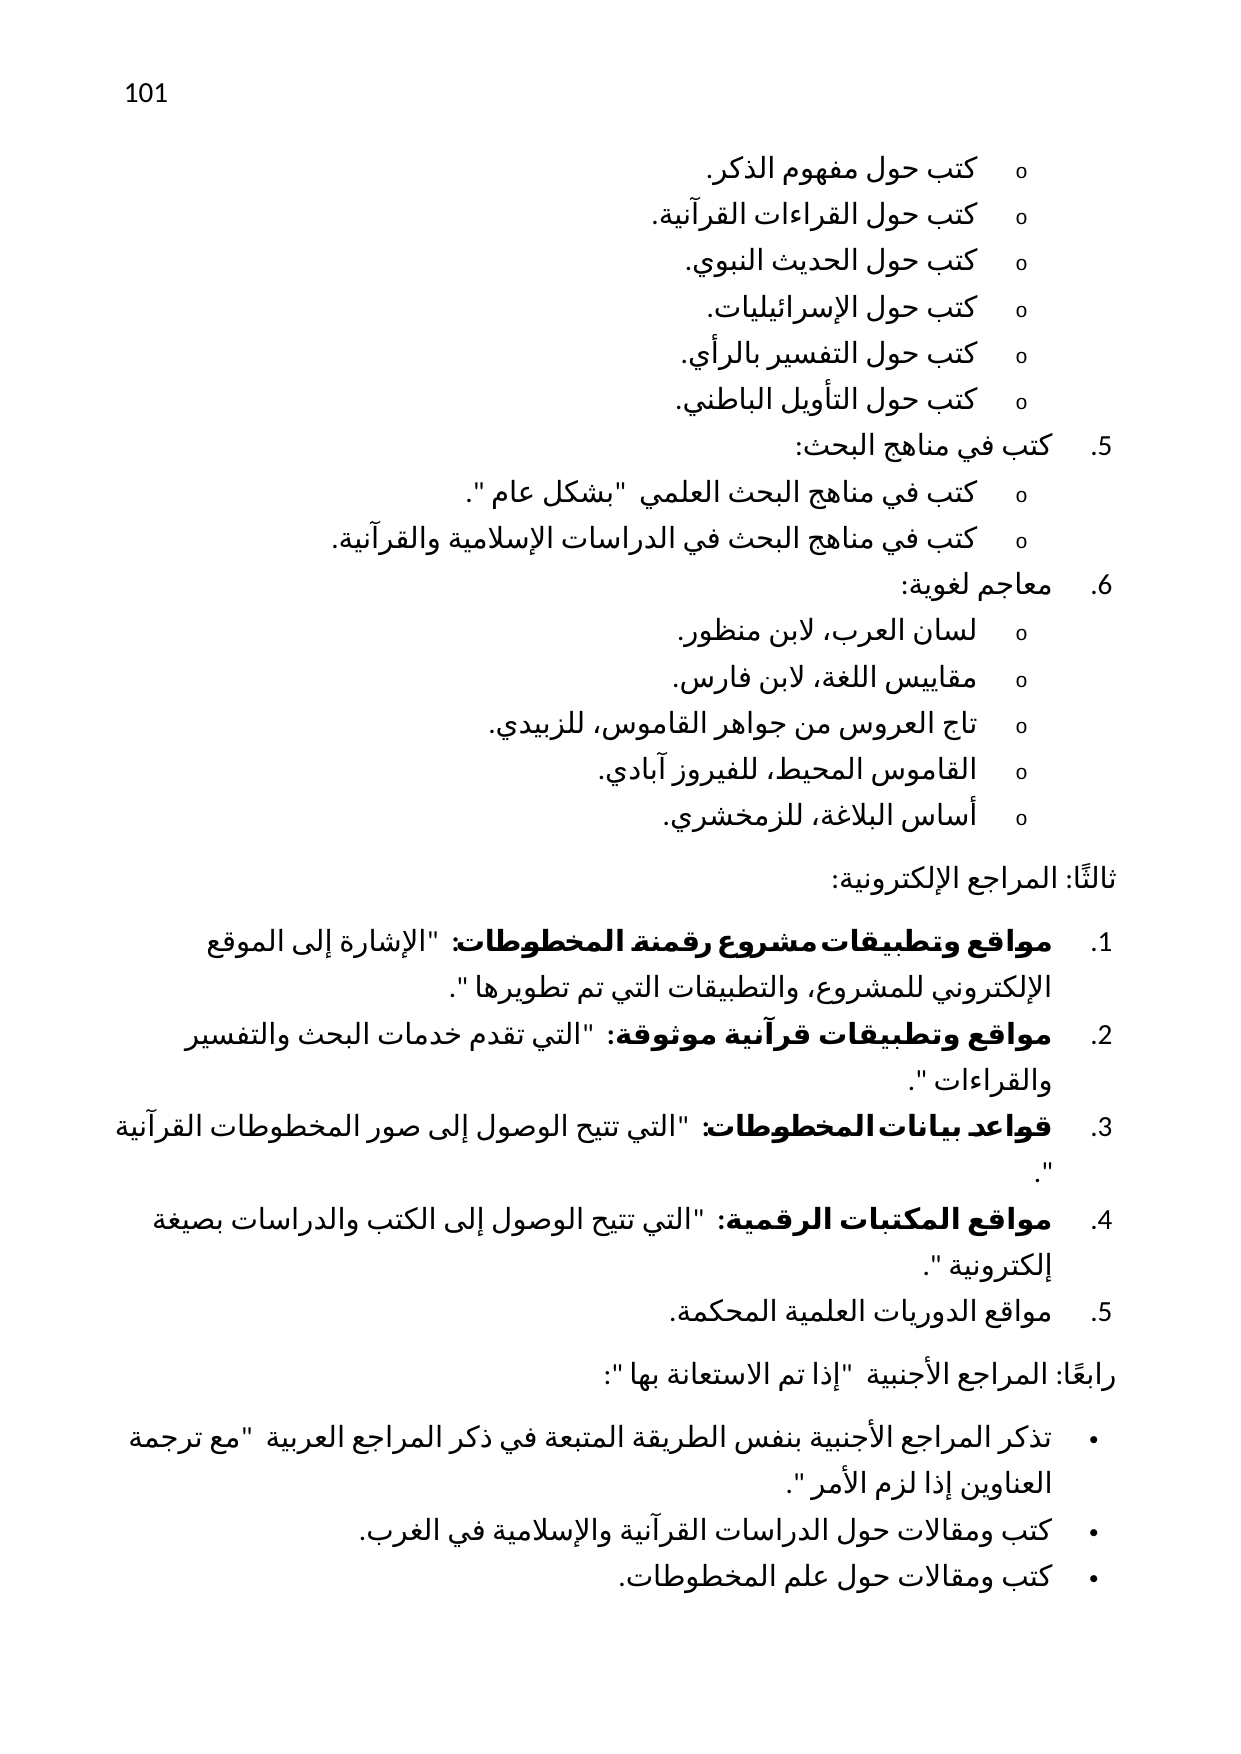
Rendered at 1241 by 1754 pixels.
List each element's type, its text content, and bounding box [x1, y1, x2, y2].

text رابعًا: المراجع الأجنبية "إذا تم الاستعانة بها ": [112, 1356, 1117, 1392]
list أساس البلاغة، للزمخشري. [112, 797, 1015, 833]
list كتب حول الإسرائيليات. [112, 289, 1015, 324]
list كتب حول مفهوم الذكر. [112, 150, 1015, 186]
list القاموس المحيط، للفيروز آبادي. [112, 751, 1015, 787]
list كتب في مناهج البحث: [112, 427, 1090, 463]
list كتب في مناهج البحث في الدراسات الإسلامية والقرآنية. [112, 520, 1015, 556]
list مواقع الدوريات العلمية المحكمة. [112, 1293, 1090, 1329]
list قواعد بيانات المخطوطات: "التي تتيح الوصول إلى صور المخطوطات القرآنية ". [112, 1108, 1090, 1190]
list كتب حول الحديث النبوي. [112, 242, 1015, 278]
list لسان العرب، لابن منظور. [112, 612, 1015, 648]
list كتب حول التأويل الباطني. [112, 381, 1015, 417]
list مقاييس اللغة، لابن فارس. [112, 659, 1015, 694]
list تاج العروس من جواهر القاموس، للزبيدي. [112, 705, 1015, 741]
list كتب حول القراءات القرآنية. [112, 196, 1015, 232]
list كتب ومقالات حول علم المخطوطات. [112, 1558, 1090, 1593]
text ثالثًا: المراجع الإلكترونية: [112, 860, 1117, 896]
list كتب حول التفسير بالرأي. [112, 335, 1015, 371]
list كتب ومقالات حول الدراسات القرآنية والإسلامية في الغرب. [112, 1512, 1090, 1547]
list تذكر المراجع الأجنبية بنفس الطريقة المتبعة في ذكر المراجع العربية "مع ترجمة العناوين إذا لزم الأمر ". [112, 1419, 1090, 1501]
list كتب في مناهج البحث العلمي "بشكل عام ". [112, 474, 1015, 509]
list معاجم لغوية: [112, 566, 1090, 602]
list مواقع المكتبات الرقمية: "التي تتيح الوصول إلى الكتب والدراسات بصيغة إلكترونية ". [112, 1201, 1090, 1283]
list مواقع وتطبيقات مشروع رقمنة المخطوطات: "الإشارة إلى الموقع الإلكتروني للمشروع، والتطبيقات التي تم تطويرها ". [112, 923, 1090, 1005]
list مواقع وتطبيقات قرآنية موثوقة: "التي تقدم خدمات البحث والتفسير والقراءات ". [112, 1016, 1090, 1098]
